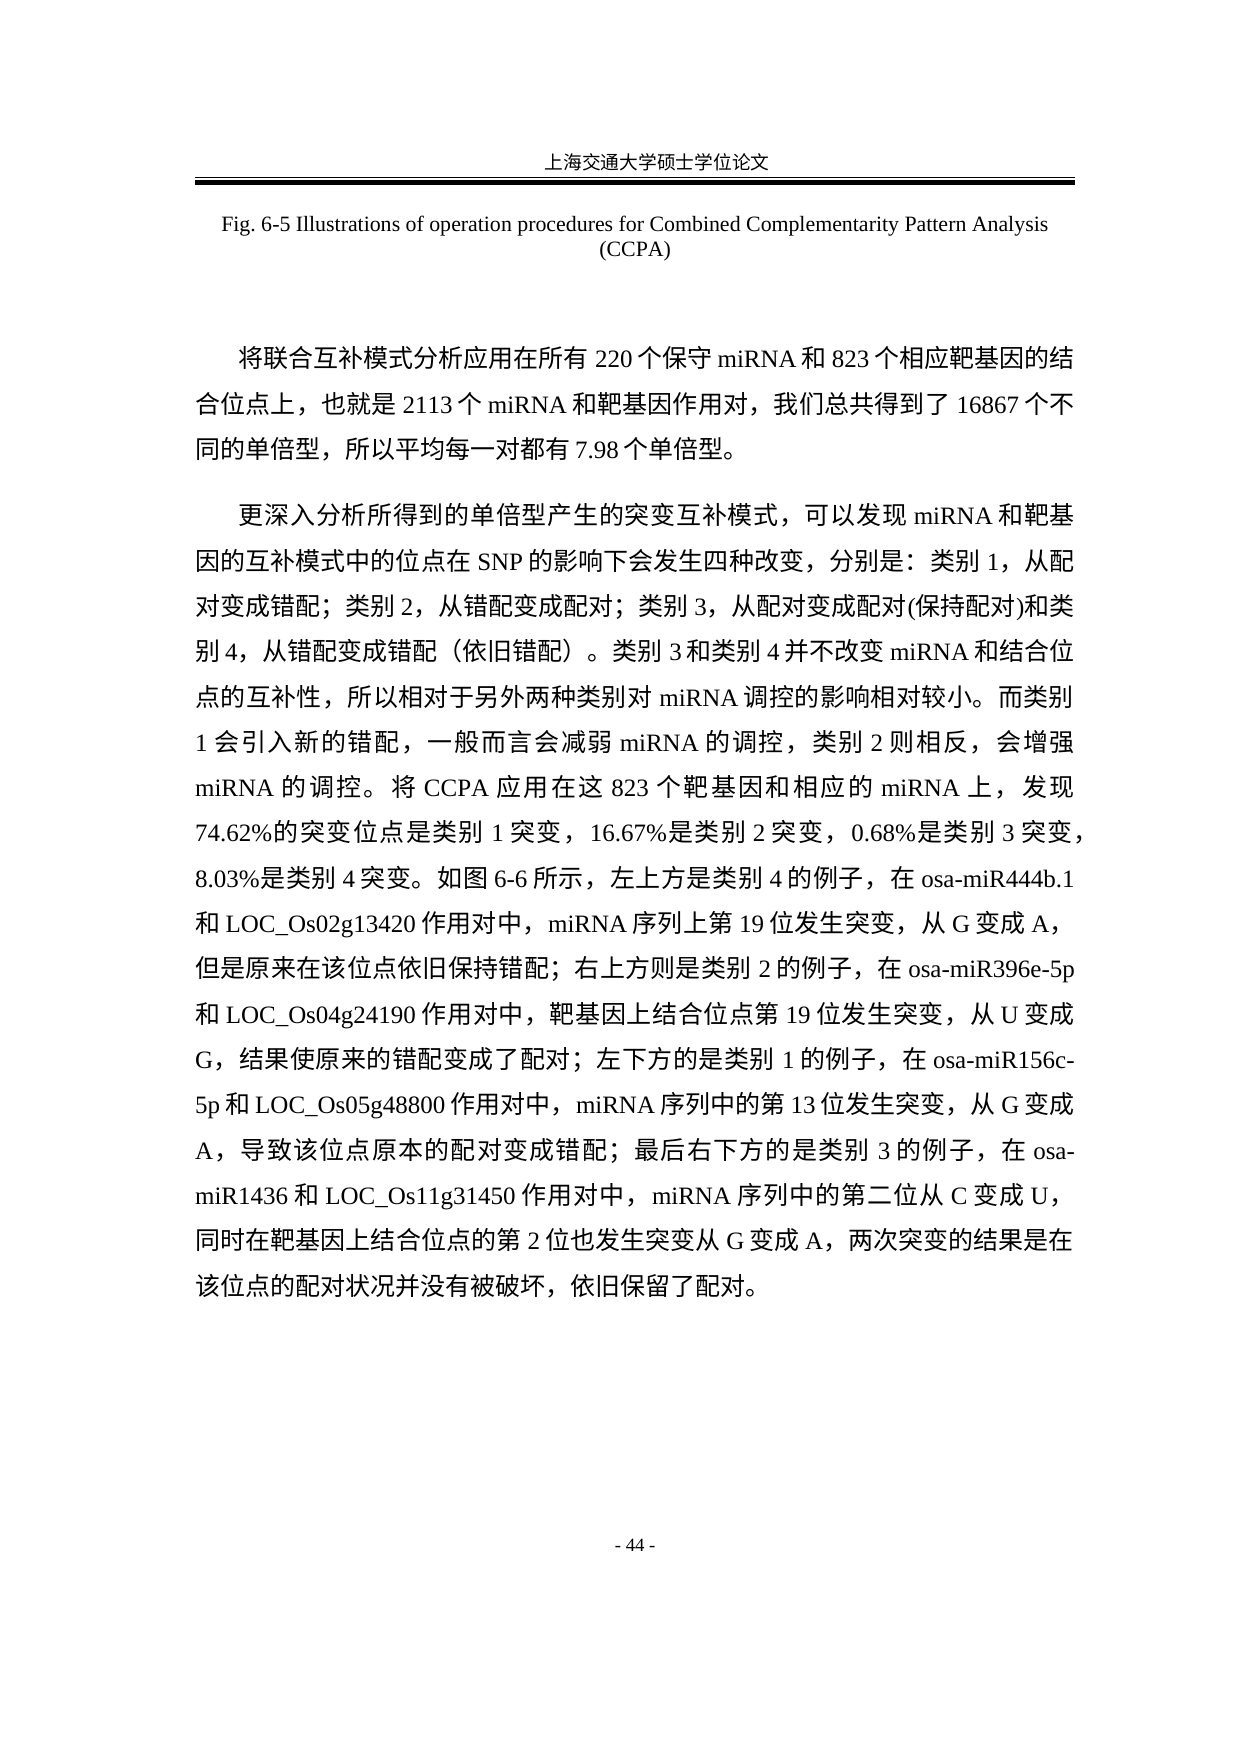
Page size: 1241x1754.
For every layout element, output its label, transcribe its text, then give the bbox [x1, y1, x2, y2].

text 将联合互补模式分析应用在所有220个保守miRNA和823个相应靶基因的结合位点上，也就是2113个miRNA和靶基因作用对，我们总共得到了16867个不同的单倍型，所以平均每一对都有7.98个单倍型。 [195, 339, 1075, 466]
text Fig. 6-5 Illustrations of operation procedures for Combined Complementarity Pattern Analysis (CCPA) [195, 211, 1075, 261]
text 更深入分析所得到的单倍型产生的突变互补模式，可以发现miRNA和靶基因的互补模式中的位点在SNP的影响下会发生四种改变，分别是：类别1，从配对变成错配；类别2，从错配变成配对；类别3，从配对变成配对(保持配对)和类别4，从错配变成错配（依旧错配）。类别3和类别4并不改变miRNA和结合位点的互补性，所以相对于另外两种类别对miRNA调控的影响相对较小。而类别1会引入新的错配，一般而言会减弱miRNA的调控，类别2则相反，会增强miRNA的调控。将CCPA应用在这823个靶基因和相应的miRNA上，发现74.62%的突变位点是类别1突变，16.67%是类别2突变，0.68%是类别3突变，8.03%是类别4突变。如图6-6所示，左上方是类别4的例子，在osa-miR444b.1和LOC_Os02g13420作用对中，miRNA序列上第19位发生突变，从G变成A，但是原来在该位点依旧保持错配；右上方则是类别2的例子，在osa-miR396e-5p和LOC_Os04g24190作用对中，靶基因上结合位点第19位发生突变，从U变成G，结果使原来的错配变成了配对；左下方的是类别1的例子，在osa-miR156c-5p和LOC_Os05g48800作用对中，miRNA序列中的第13位发生突变，从G变成A，导致该位点原本的配对变成错配；最后右下方的是类别3的例子，在osa-miR1436和LOC_Os11g31450作用对中，miRNA序列中的第二位从C变成U，同时在靶基因上结合位点的第2位也发生突变从G变成A，两次突变的结果是在该位点的配对状况并没有被破坏，依旧保留了配对。 [195, 496, 1075, 1302]
